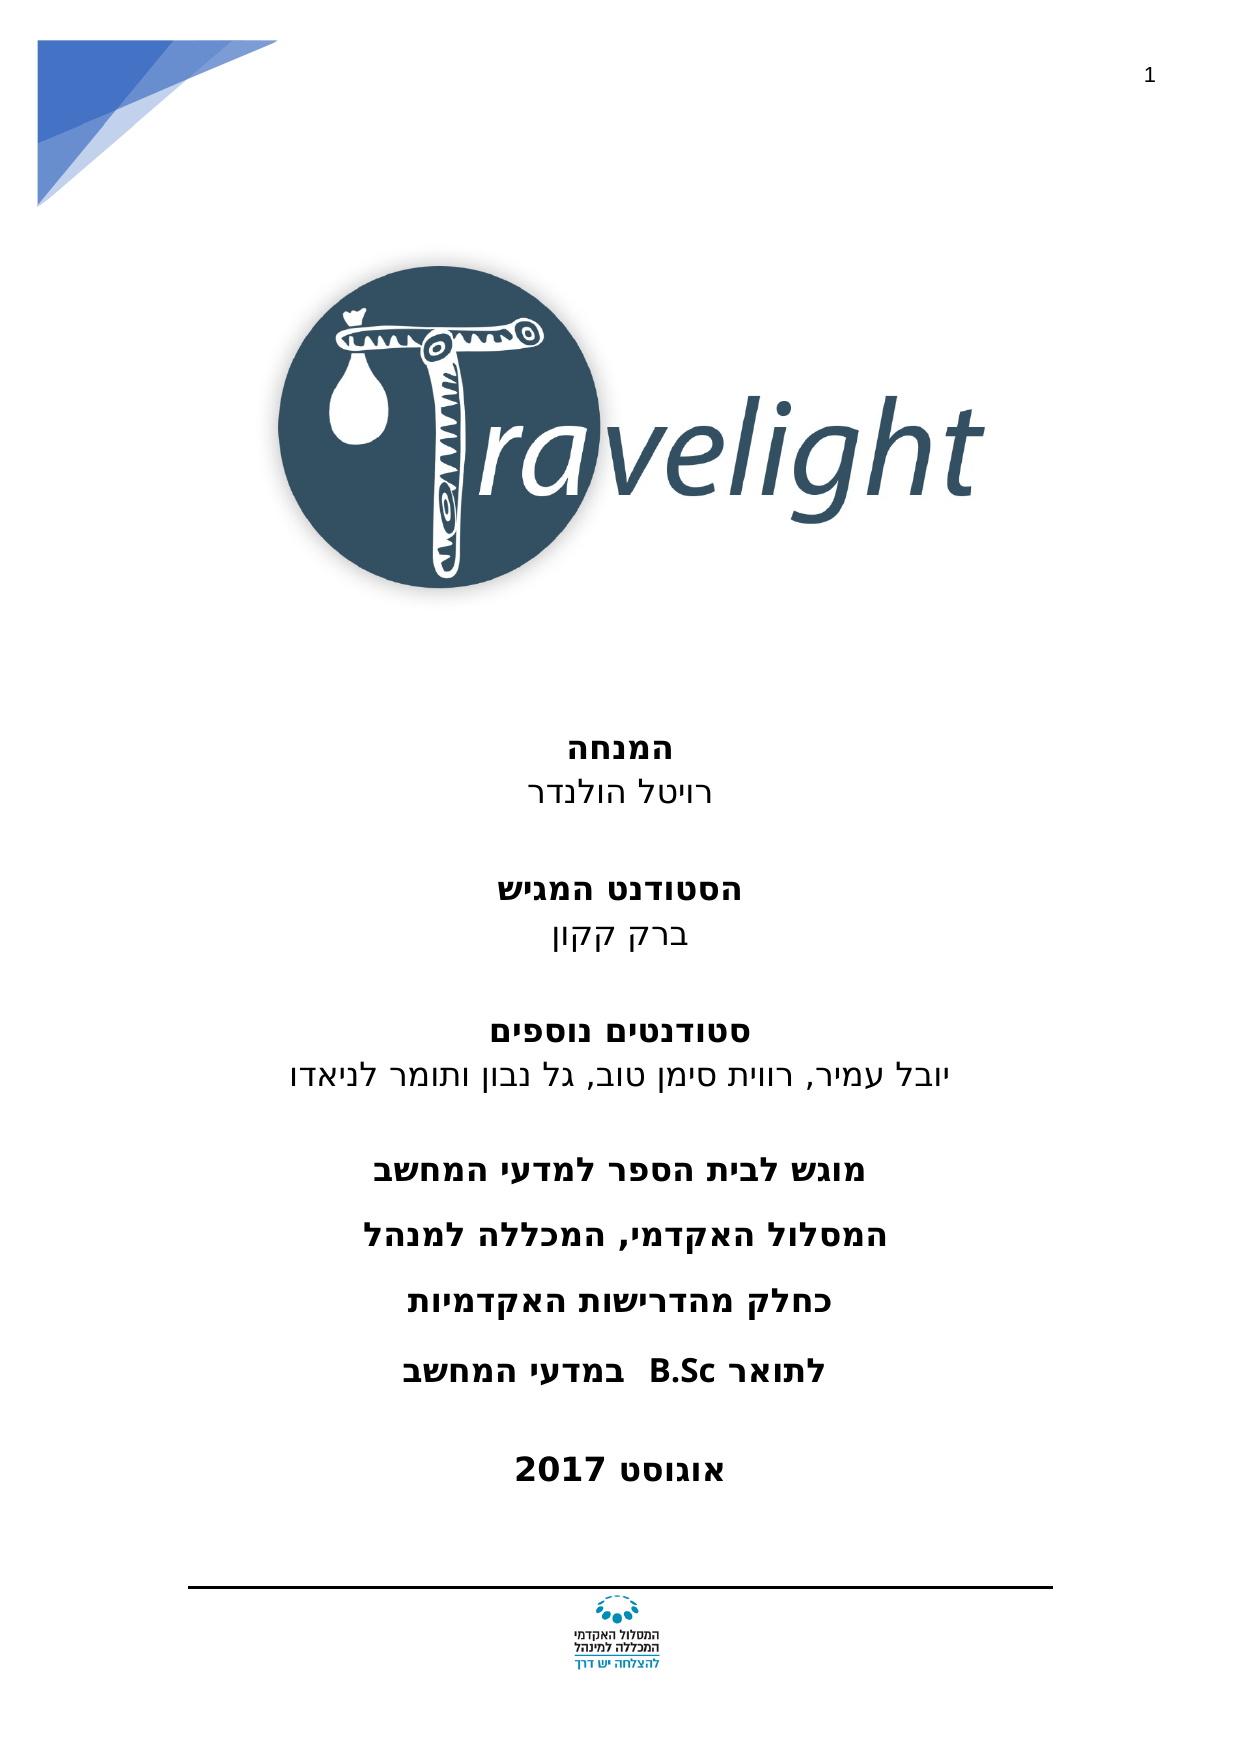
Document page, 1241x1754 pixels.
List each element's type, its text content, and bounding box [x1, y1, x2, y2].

text לתואר B.Sc במדעי המחשב [187, 1346, 1053, 1392]
text אוגוסט 2017 [187, 1451, 1053, 1490]
text המסלול האקדמי, המכללה למנהל [187, 1216, 1053, 1254]
text המנחה [187, 728, 1053, 767]
text כחלק מהדרישות האקדמיות [187, 1281, 1053, 1320]
text מוגש לבית הספר למדעי המחשב [187, 1150, 1053, 1189]
picture [572, 1589, 662, 1679]
text ברק קקון [187, 914, 1053, 953]
picture [37, 40, 1053, 705]
text רויטל הולנדר [187, 773, 1053, 812]
text הסטודנט המגיש [187, 870, 1053, 908]
text יובל עמיר, רווית סימן טוב, גל נבון ותומר לניאדו [187, 1056, 1053, 1094]
text סטודנטים נוספים [187, 1011, 1053, 1050]
